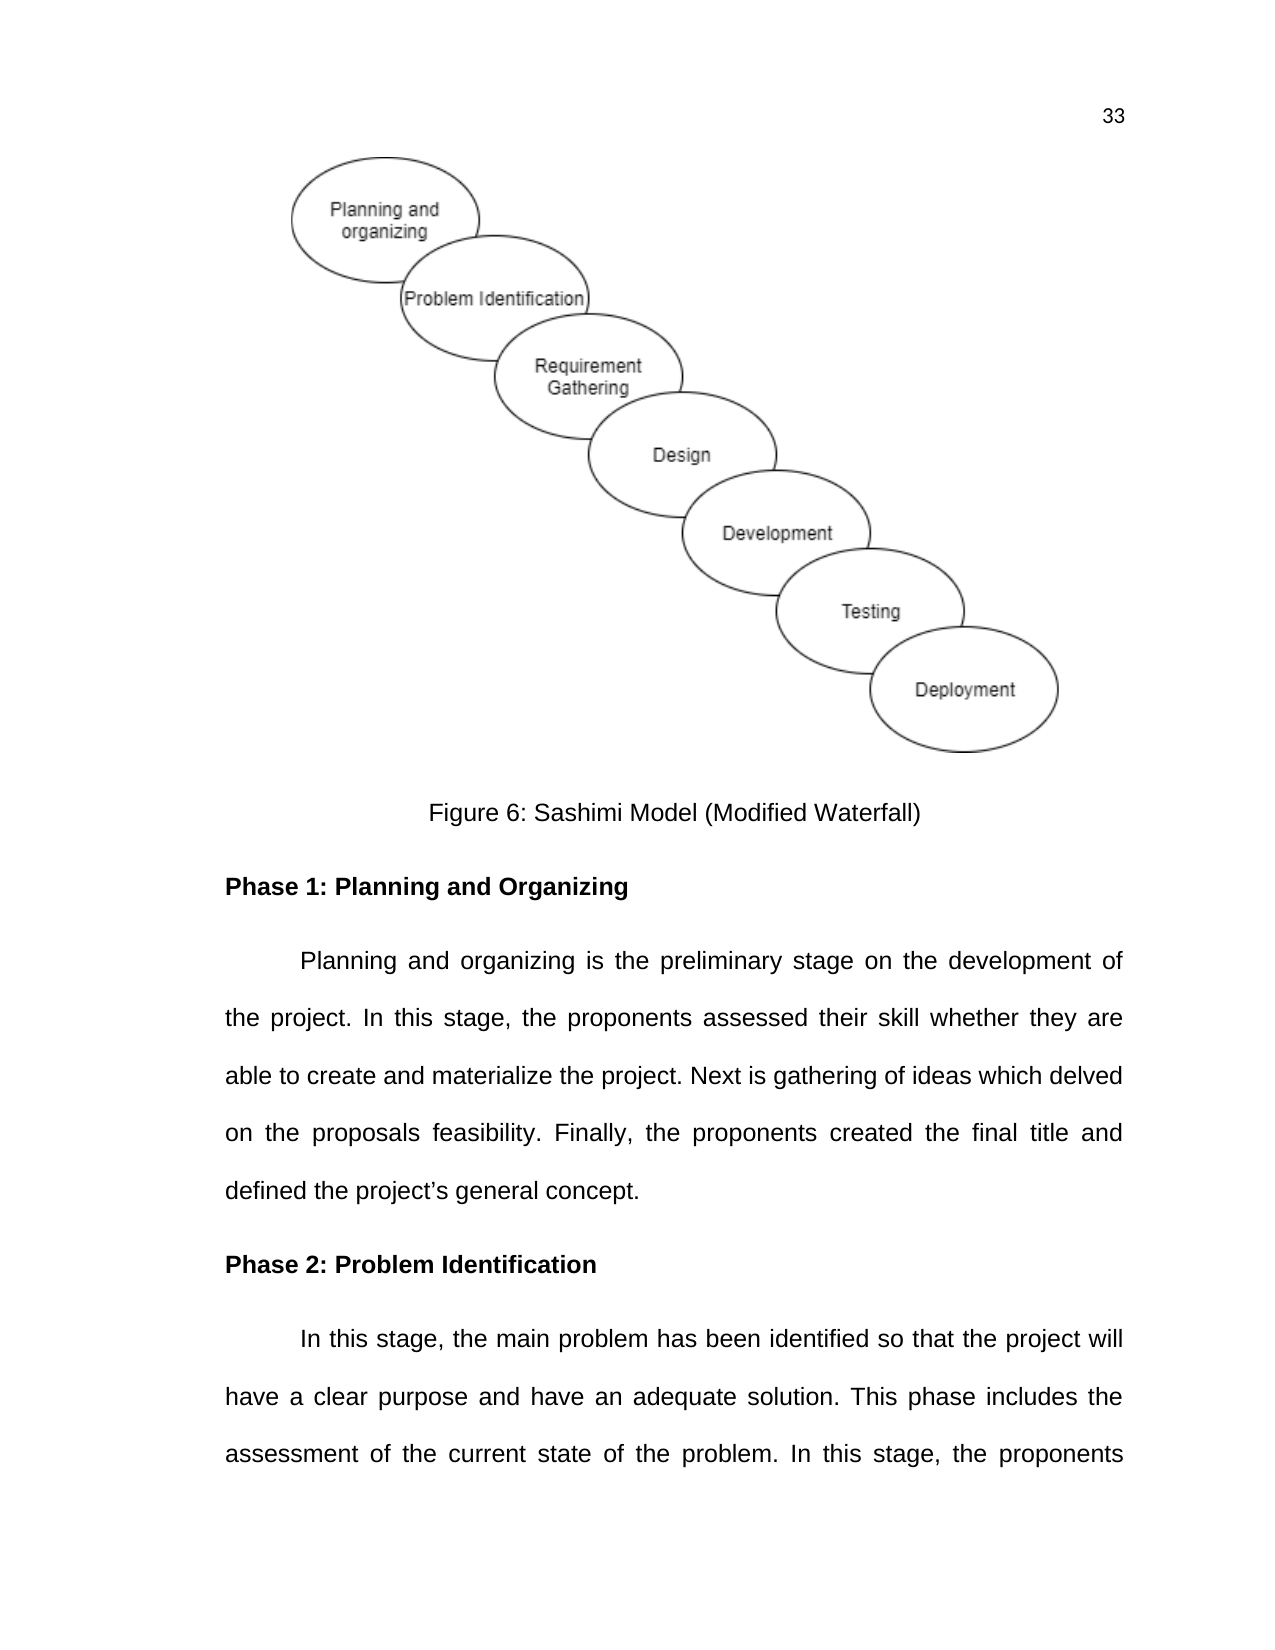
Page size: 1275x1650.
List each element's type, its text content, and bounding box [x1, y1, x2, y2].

text Phase 1: Planning and Organizing [225, 872, 1125, 901]
text Phase 2: Problem Identification [225, 1250, 1125, 1279]
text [225, 1324, 1125, 1468]
picture [291, 157, 1059, 753]
text Planning and organizing is the preliminary stage on the development of the project. In this stage, the proponents assessed their skill whether they are able to create and materialize the project. Next is gathering of ideas which delved on the proposals feasibility. Finally, the proponents created the final title and defined the project’s general concept. [225, 946, 1125, 1205]
text Figure 6: Sashimi Model (Modified Waterfall) [225, 798, 1125, 826]
